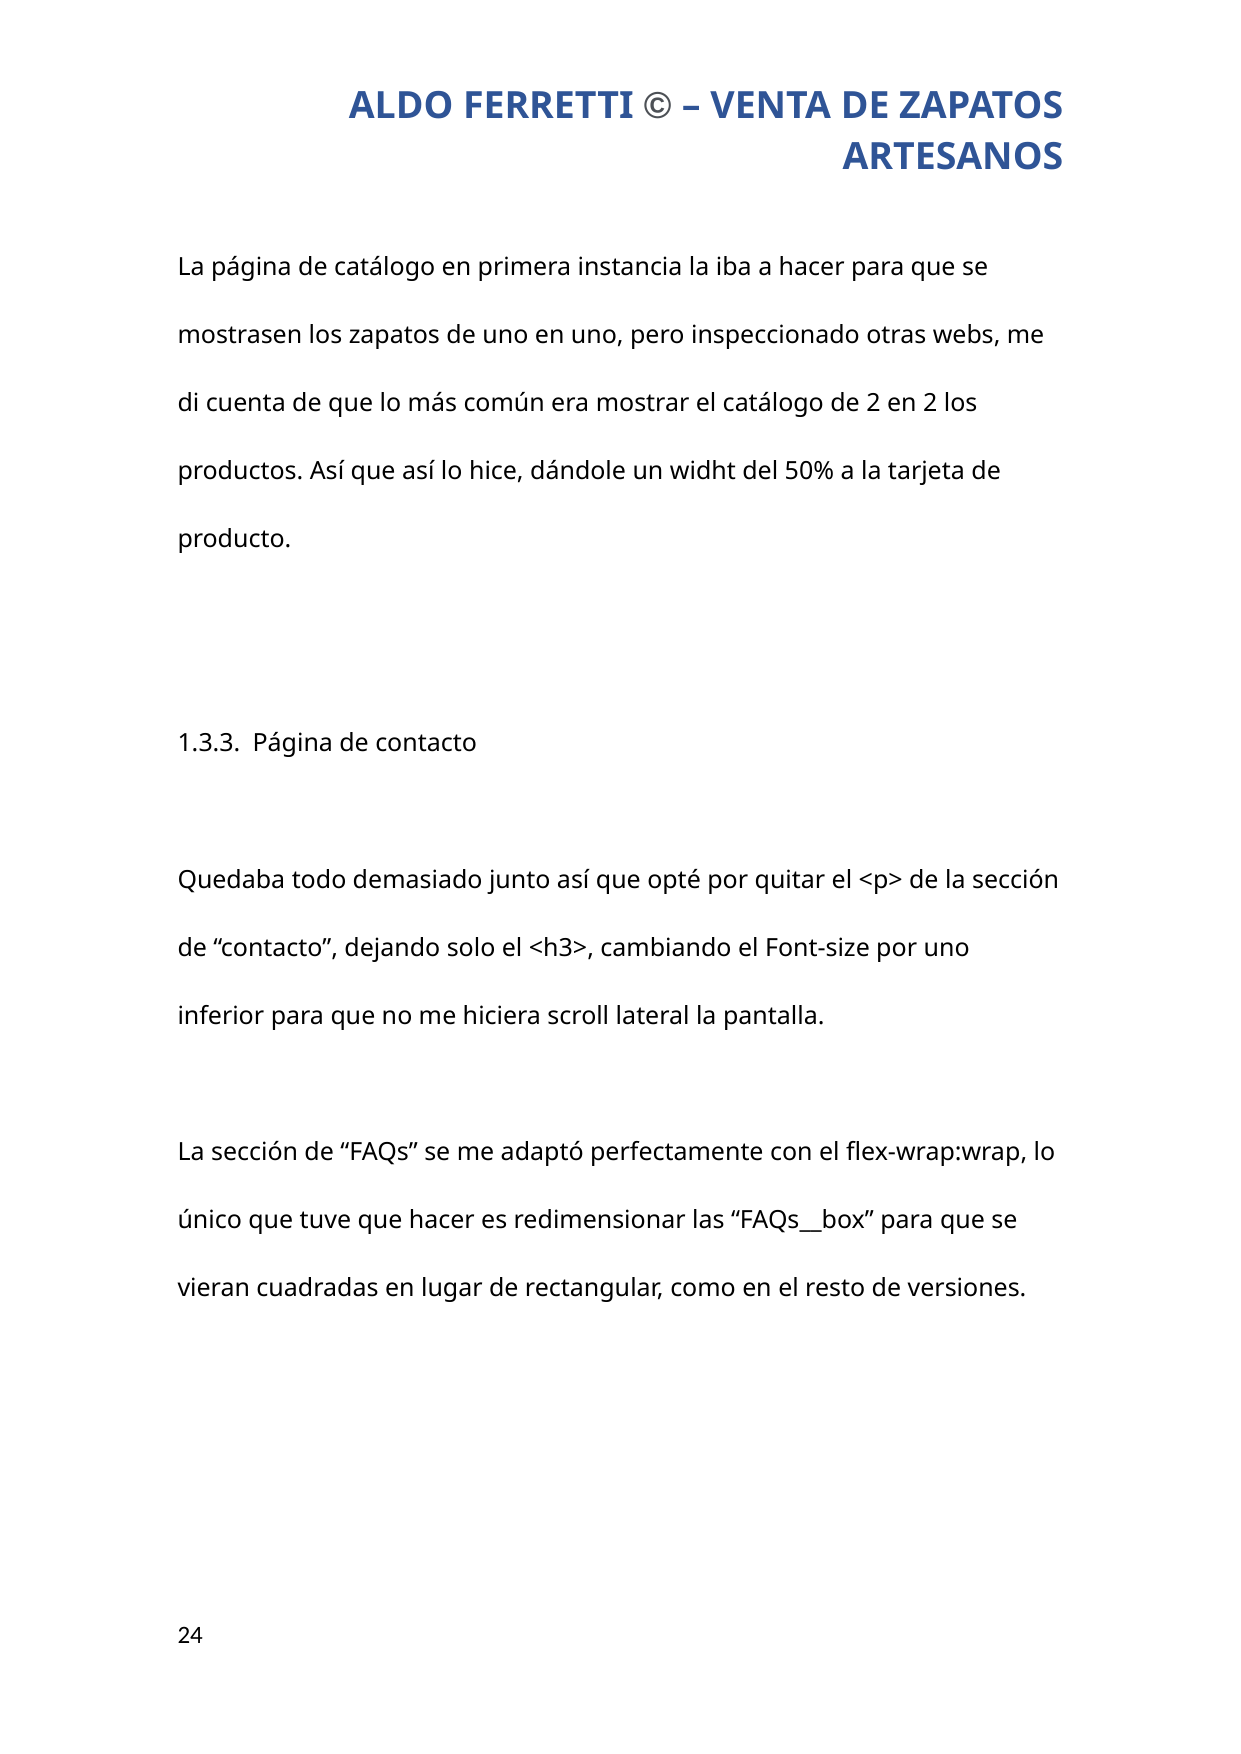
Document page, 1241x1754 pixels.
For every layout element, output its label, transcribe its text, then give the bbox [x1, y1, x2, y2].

text La sección de “FAQs” se me adaptó perfectamente con el flex-wrap:wrap, lo único que tuve que hacer es redimensionar las “FAQs__box” para que se vieran cuadradas en lugar de rectangular, como en el resto de versiones. [177, 1134, 1063, 1304]
list Página de contacto [177, 725, 1063, 759]
text La página de catálogo en primera instancia la iba a hacer para que se mostrasen los zapatos de uno en uno, pero inspeccionado otras webs, me di cuenta de que lo más común era mostrar el catálogo de 2 en 2 los productos. Así que así lo hice, dándole un widht del 50% a la tarjeta de producto. [177, 248, 1063, 555]
text Quedaba todo demasiado junto así que opté por quitar el <p> de la sección de “contacto”, dejando solo el <h3>, cambiando el Font-size por uno inferior para que no me hiciera scroll lateral la pantalla. [177, 861, 1063, 1032]
